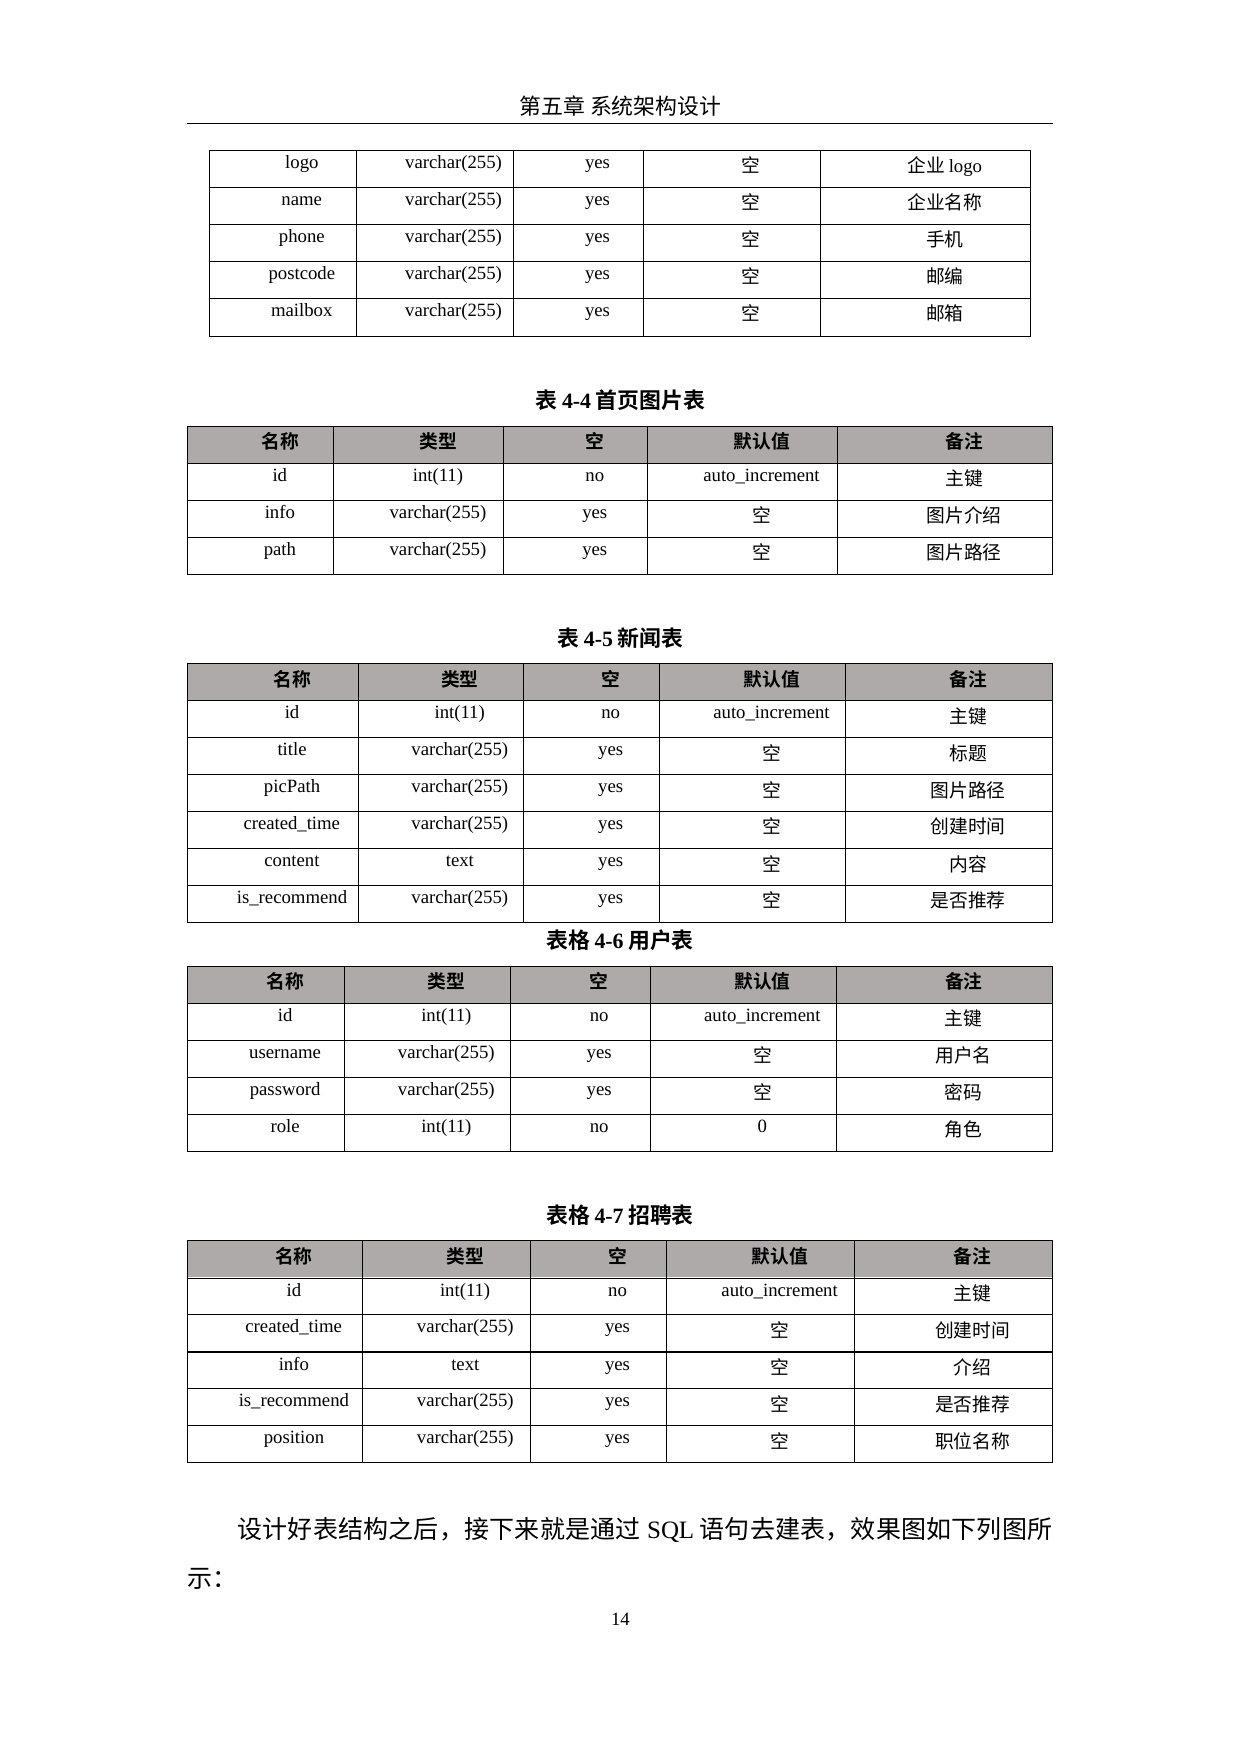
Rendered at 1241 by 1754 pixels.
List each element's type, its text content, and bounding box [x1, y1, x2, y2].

table_cell 空 [667, 1426, 854, 1462]
table_cell 职位名称 [855, 1426, 1052, 1462]
table_cell yes [514, 225, 643, 261]
table_cell 角色 [837, 1115, 1052, 1151]
table_cell 邮编 [821, 262, 1030, 298]
table_cell 是否推荐 [855, 1389, 1052, 1425]
table_header 名称 [188, 427, 333, 463]
table_cell varchar(255) [363, 1426, 530, 1462]
text 设计好表结构之后，接下来就是通过SQL语句去建表，效果图如下列图所示： [187, 1509, 1053, 1594]
table_cell 空 [660, 738, 845, 774]
table_header 名称 [188, 967, 344, 1003]
table_cell 图片介绍 [838, 501, 1052, 537]
table_cell path [188, 538, 333, 573]
table_header 名称 [188, 1241, 362, 1277]
table_cell 空 [644, 188, 820, 224]
table_cell 空 [667, 1353, 854, 1388]
table_cell 内容 [846, 849, 1052, 885]
table_cell varchar(255) [357, 188, 513, 224]
table_cell 企业logo [821, 151, 1030, 187]
table_cell yes [514, 299, 643, 336]
table_cell auto_increment [651, 1004, 836, 1040]
table_cell varchar(255) [334, 501, 503, 537]
table_cell content [188, 849, 358, 885]
table_cell yes [511, 1078, 650, 1114]
table_cell 介绍 [855, 1353, 1052, 1388]
table_cell no [511, 1004, 650, 1040]
table_cell picPath [188, 775, 358, 811]
text 表4-4首页图片表 [187, 383, 1053, 414]
table_cell yes [514, 188, 643, 224]
table_cell varchar(255) [334, 538, 503, 573]
table_cell is_recommend [188, 886, 358, 922]
table_cell int(11) [334, 464, 503, 499]
table_cell postcode [210, 262, 356, 298]
table_cell 密码 [837, 1078, 1052, 1114]
table_cell yes [531, 1426, 666, 1462]
table_cell name [210, 188, 356, 224]
table_cell id [188, 1004, 344, 1040]
table_cell created_time [188, 1315, 362, 1351]
table_cell info [188, 1353, 362, 1388]
table_header 备注 [846, 664, 1052, 700]
table_cell id [188, 701, 358, 737]
table_cell 是否推荐 [846, 886, 1052, 922]
table_cell yes [531, 1389, 666, 1425]
table_cell int(11) [363, 1279, 530, 1314]
table_cell 空 [667, 1389, 854, 1425]
table_header 默认值 [660, 664, 845, 700]
table_header 默认值 [651, 967, 836, 1003]
table_cell phone [210, 225, 356, 261]
table_cell info [188, 501, 333, 537]
table_cell is_recommend [188, 1389, 362, 1425]
table_cell 空 [651, 1041, 836, 1077]
table_cell yes [531, 1353, 666, 1388]
table_cell yes [524, 849, 659, 885]
table_cell 企业名称 [821, 188, 1030, 224]
table_cell varchar(255) [357, 299, 513, 336]
table_header 空 [511, 967, 650, 1003]
table_cell int(11) [359, 701, 523, 737]
table_cell yes [504, 538, 647, 573]
table_header 类型 [359, 664, 523, 700]
table_cell varchar(255) [357, 151, 513, 187]
table_cell 主键 [855, 1279, 1052, 1314]
table_cell 空 [648, 501, 837, 537]
table_cell title [188, 738, 358, 774]
table_cell yes [531, 1315, 666, 1351]
table_cell varchar(255) [359, 738, 523, 774]
table_cell 手机 [821, 225, 1030, 261]
table_header 默认值 [648, 427, 837, 463]
table_cell created_time [188, 812, 358, 848]
table_cell varchar(255) [359, 812, 523, 848]
table_header 备注 [838, 427, 1052, 463]
table_cell 空 [644, 225, 820, 261]
table_cell 空 [660, 849, 845, 885]
text 表格4-6用户表 [187, 923, 1053, 955]
table_cell varchar(255) [363, 1389, 530, 1425]
table_header 空 [524, 664, 659, 700]
table_cell 0 [651, 1115, 836, 1151]
table_cell 空 [651, 1078, 836, 1114]
table_cell varchar(255) [359, 886, 523, 922]
table_cell auto_increment [667, 1279, 854, 1314]
table_header 名称 [188, 664, 358, 700]
table_cell 主键 [838, 464, 1052, 499]
table_cell yes [524, 812, 659, 848]
table_cell 空 [644, 262, 820, 298]
table_cell yes [511, 1041, 650, 1077]
table_cell role [188, 1115, 344, 1151]
table_cell no [504, 464, 647, 499]
table_cell 标题 [846, 738, 1052, 774]
table_cell varchar(255) [357, 225, 513, 261]
table_cell 空 [660, 886, 845, 922]
table_header 空 [504, 427, 647, 463]
table_cell yes [514, 151, 643, 187]
table_cell 用户名 [837, 1041, 1052, 1077]
table_cell auto_increment [660, 701, 845, 737]
table_cell varchar(255) [345, 1078, 510, 1114]
table_cell varchar(255) [363, 1315, 530, 1351]
table_cell 创建时间 [846, 812, 1052, 848]
table_cell int(11) [345, 1115, 510, 1151]
table_cell 图片路径 [838, 538, 1052, 573]
table_cell varchar(255) [345, 1041, 510, 1077]
table_cell 主键 [846, 701, 1052, 737]
table_header 空 [531, 1241, 666, 1277]
table_header 备注 [837, 967, 1052, 1003]
table_cell 空 [667, 1315, 854, 1351]
table_cell 主键 [837, 1004, 1052, 1040]
table_cell no [524, 701, 659, 737]
table_cell position [188, 1426, 362, 1462]
table_cell auto_increment [648, 464, 837, 499]
table_cell text [359, 849, 523, 885]
table_cell varchar(255) [359, 775, 523, 811]
table_cell mailbox [210, 299, 356, 336]
table_cell no [511, 1115, 650, 1151]
text 表格4-7招聘表 [187, 1198, 1053, 1229]
table_cell id [188, 1279, 362, 1314]
table_header 类型 [363, 1241, 530, 1277]
table_cell password [188, 1078, 344, 1114]
table_cell username [188, 1041, 344, 1077]
text 表4-5新闻表 [187, 621, 1053, 652]
table_cell yes [524, 775, 659, 811]
table_cell no [531, 1279, 666, 1314]
table_cell 空 [644, 151, 820, 187]
table_header 默认值 [667, 1241, 854, 1277]
table_cell yes [514, 262, 643, 298]
table_cell yes [524, 886, 659, 922]
table_cell int(11) [345, 1004, 510, 1040]
table_cell yes [524, 738, 659, 774]
table_cell 创建时间 [855, 1315, 1052, 1351]
table_header 类型 [334, 427, 503, 463]
table_cell 图片路径 [846, 775, 1052, 811]
table_cell 空 [644, 299, 820, 336]
table_header 类型 [345, 967, 510, 1003]
table_cell id [188, 464, 333, 499]
table_cell 空 [660, 775, 845, 811]
table_cell 空 [660, 812, 845, 848]
table_cell 邮箱 [821, 299, 1030, 336]
table_cell text [363, 1353, 530, 1388]
table_header 备注 [855, 1241, 1052, 1277]
table_cell yes [504, 501, 647, 537]
table_cell logo [210, 151, 356, 187]
table_cell varchar(255) [357, 262, 513, 298]
table_cell 空 [648, 538, 837, 573]
